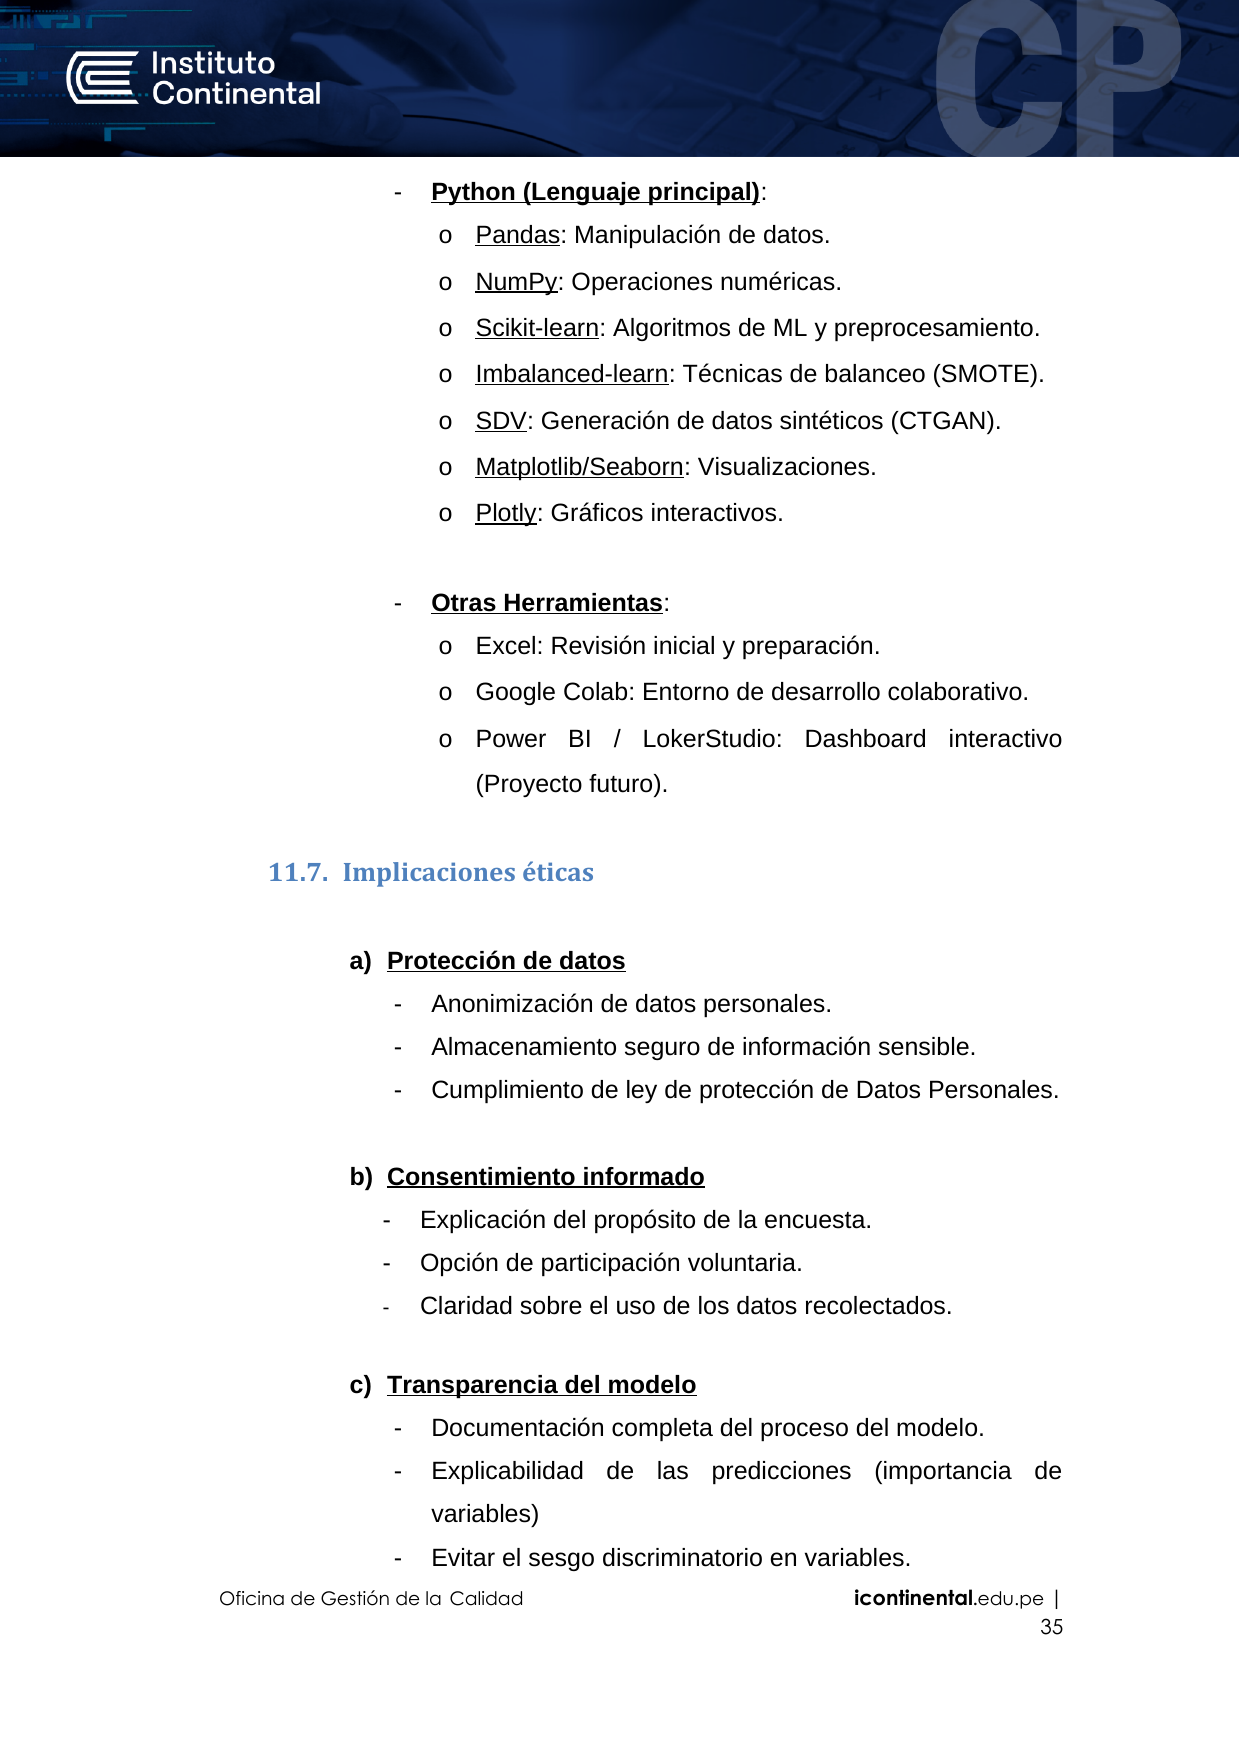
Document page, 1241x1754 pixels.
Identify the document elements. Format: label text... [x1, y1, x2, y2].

list SDV: Generación de datos sintéticos (CTGAN). [438, 406, 1063, 437]
list NumPy: Operaciones numéricas. [438, 267, 1063, 297]
list Pandas: Manipulación de datos. [438, 220, 1063, 251]
list Otras Herramientas: [393, 588, 1063, 617]
list Explicación del propósito de la encuesta. [382, 1205, 1063, 1233]
subtitle Transparencia del modelo [349, 1370, 1063, 1399]
subtitle Consentimiento informado [349, 1162, 1063, 1190]
list Anonimización de datos personales. [393, 989, 1063, 1018]
list Cumplimiento de ley de protección de Datos Personales. [393, 1075, 1063, 1104]
subtitle Implicaciones éticas [267, 855, 1063, 887]
list Excel: Revisión inicial y preparación. [438, 631, 1063, 662]
list Plotly: Gráficos interactivos. [438, 498, 1063, 529]
list Power BI / LokerStudio: Dashboard interactivo (Proyecto futuro). [438, 724, 1063, 798]
list Python (Lenguaje principal): [393, 177, 1063, 206]
list Documentación completa del proceso del modelo. [393, 1413, 1063, 1442]
list Google Colab: Entorno de desarrollo colaborativo. [438, 677, 1063, 708]
list Almacenamiento seguro de información sensible. [393, 1032, 1063, 1061]
list Claridad sobre el uso de los datos recolectados. [382, 1291, 1063, 1320]
list Scikit-learn: Algoritmos de ML y preprocesamiento. [438, 313, 1063, 344]
subtitle Protección de datos [349, 946, 1063, 975]
list Matplotlib/Seaborn: Visualizaciones. [438, 452, 1063, 483]
list Opción de participación voluntaria. [382, 1248, 1063, 1277]
list Explicabilidad de las predicciones (importancia de variables) [393, 1456, 1063, 1528]
list Imbalanced-learn: Técnicas de balanceo (SMOTE). [438, 359, 1063, 390]
picture [0, 0, 1239, 157]
list Evitar el sesgo discriminatorio en variables. [393, 1542, 1063, 1571]
